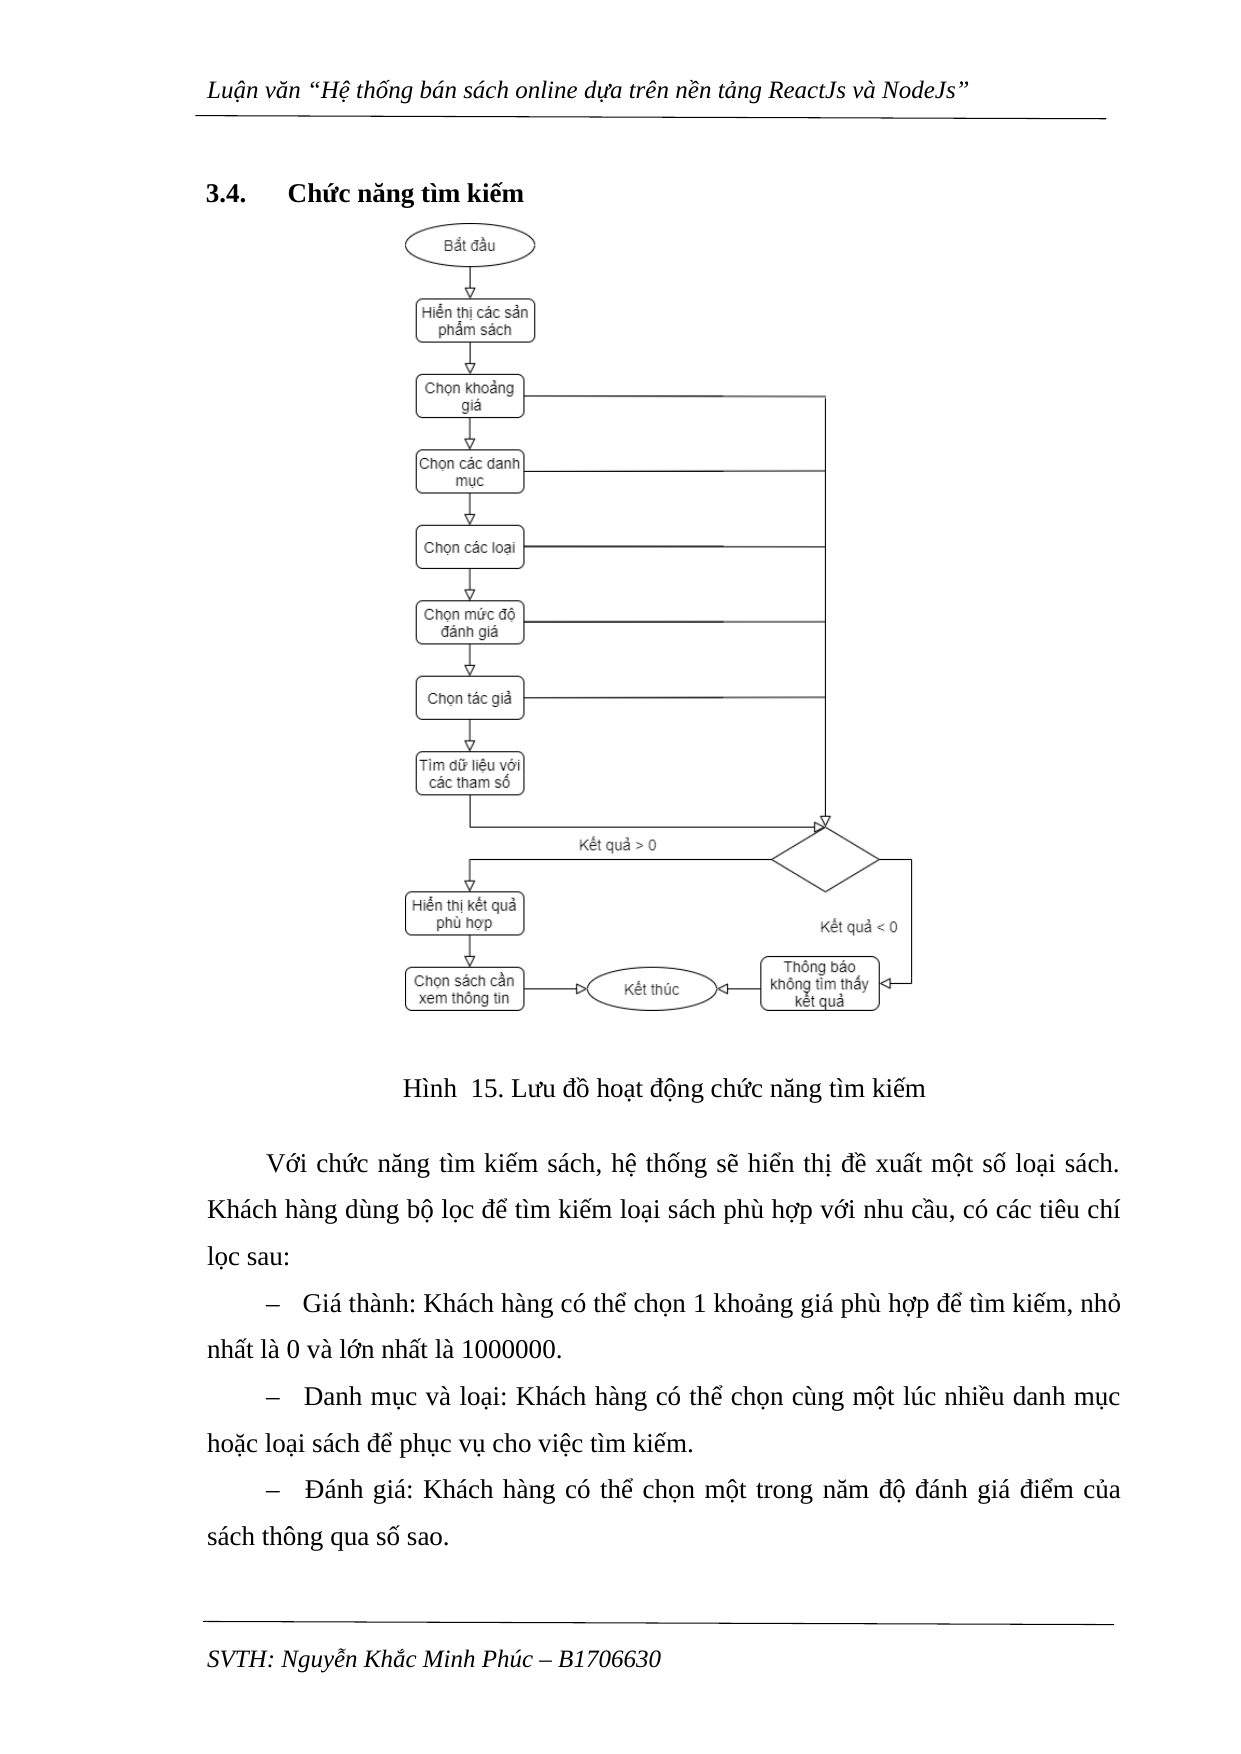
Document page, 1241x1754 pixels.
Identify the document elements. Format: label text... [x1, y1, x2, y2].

text Với chức năng tìm kiếm sách, hệ thống sẽ hiển thị đề xuất một số loại sách. Khách hàng dùng bộ lọc để tìm kiếm loại sách phù hợp với nhu cầu, có các tiêu chí lọc sau: [207, 1147, 1122, 1271]
picture [405, 223, 924, 1011]
text Hình 15. Lưu đồ hoạt động chức năng tìm kiếm [207, 1072, 1122, 1103]
list Đánh giá: Khách hàng có thể chọn một trong năm độ đánh giá điểm của sách thông qua số sao. [207, 1474, 1122, 1551]
list Giá thành: Khách hàng có thể chọn 1 khoảng giá phù hợp để tìm kiếm, nhỏ nhất là 0 và lớn nhất là 1000000. [207, 1287, 1122, 1365]
list Danh mục và loại: Khách hàng có thể chọn cùng một lúc nhiều danh mục hoặc loại sách để phục vụ cho việc tìm kiếm. [207, 1380, 1122, 1458]
list Chức năng tìm kiếm [206, 177, 1122, 208]
